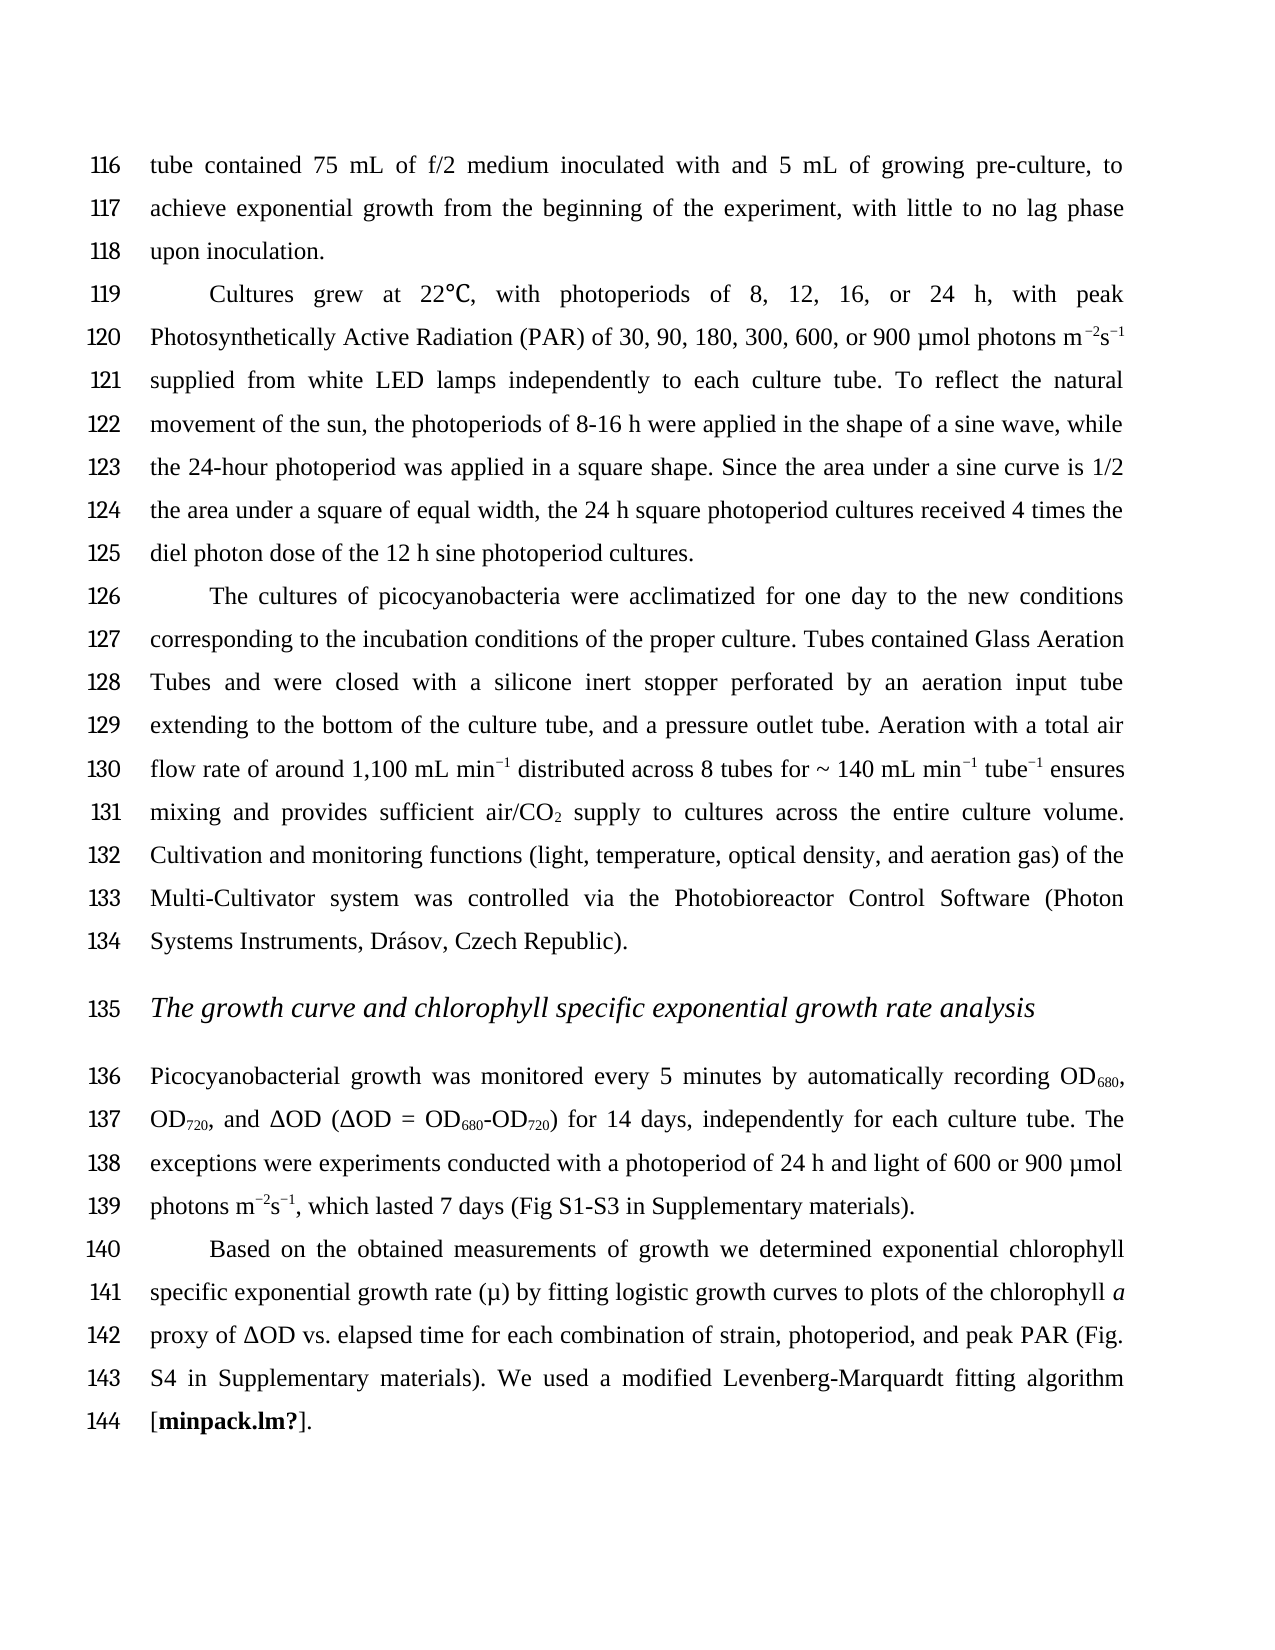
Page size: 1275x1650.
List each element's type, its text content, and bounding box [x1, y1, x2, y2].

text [150, 150, 1125, 265]
text Cultures grew at 22℃, with photoperiods of 8, 12, 16, or 24 h, with peak Photosynthetically Active Radiation (PAR) of 30, 90, 180, 300, 600, or 900 µmol photons m−2s−1 supplied from white LED lamps independently to each culture tube. To reflect the natural movement of the sun, the photoperiods of 8-16 h were applied in the shape of a sine wave, while the 24-hour photoperiod was applied in a square shape. Since the area under a sine curve is 1/2 the area under a square of equal width, the 24 h square photoperiod cultures received 4 times the diel photon dose of the 12 h sine photoperiod cultures. [150, 279, 1125, 567]
text Picocyanobacterial growth was monitored every 5 minutes by automatically recording OD680, OD720, and ΔOD (ΔOD = OD680-OD720) for 14 days, independently for each culture tube. The exceptions were experiments conducted with a photoperiod of 24 h and light of 600 or 900 µmol photons m−2s−1, which lasted 7 days (Fig S1-S3 in Supplementary materials). [150, 1061, 1125, 1219]
text The cultures of picocyanobacteria were acclimatized for one day to the new conditions corresponding to the incubation conditions of the proper culture. Tubes contained Glass Aeration Tubes and were closed with a silicone inert stopper perforated by an aeration input tube extending to the bottom of the culture tube, and a pressure outlet tube. Aeration with a total air flow rate of around 1,100 mL min−1 distributed across 8 tubes for ~ 140 mL min−1 tube−1 ensures mixing and provides sufficient air/CO2 supply to cultures across the entire culture volume. Cultivation and monitoring functions (light, temperature, optical density, and aeration gas) of the Multi-Cultivator system was controlled via the Photobioreactor Control Software (Photon Systems Instruments, Drásov, Czech Republic). [150, 581, 1125, 955]
subtitle The growth curve and chlorophyll specific exponential growth rate analysis [150, 990, 1125, 1024]
text Based on the obtained measurements of growth we determined exponential chlorophyll specific exponential growth rate (µ) by fitting logistic growth curves to plots of the chlorophyll a proxy of ΔOD vs. elapsed time for each combination of strain, photoperiod, and peak PAR (Fig. S4 in Supplementary materials). We used a modified Levenberg-Marquardt fitting algorithm [minpack.lm?]. [150, 1234, 1125, 1435]
